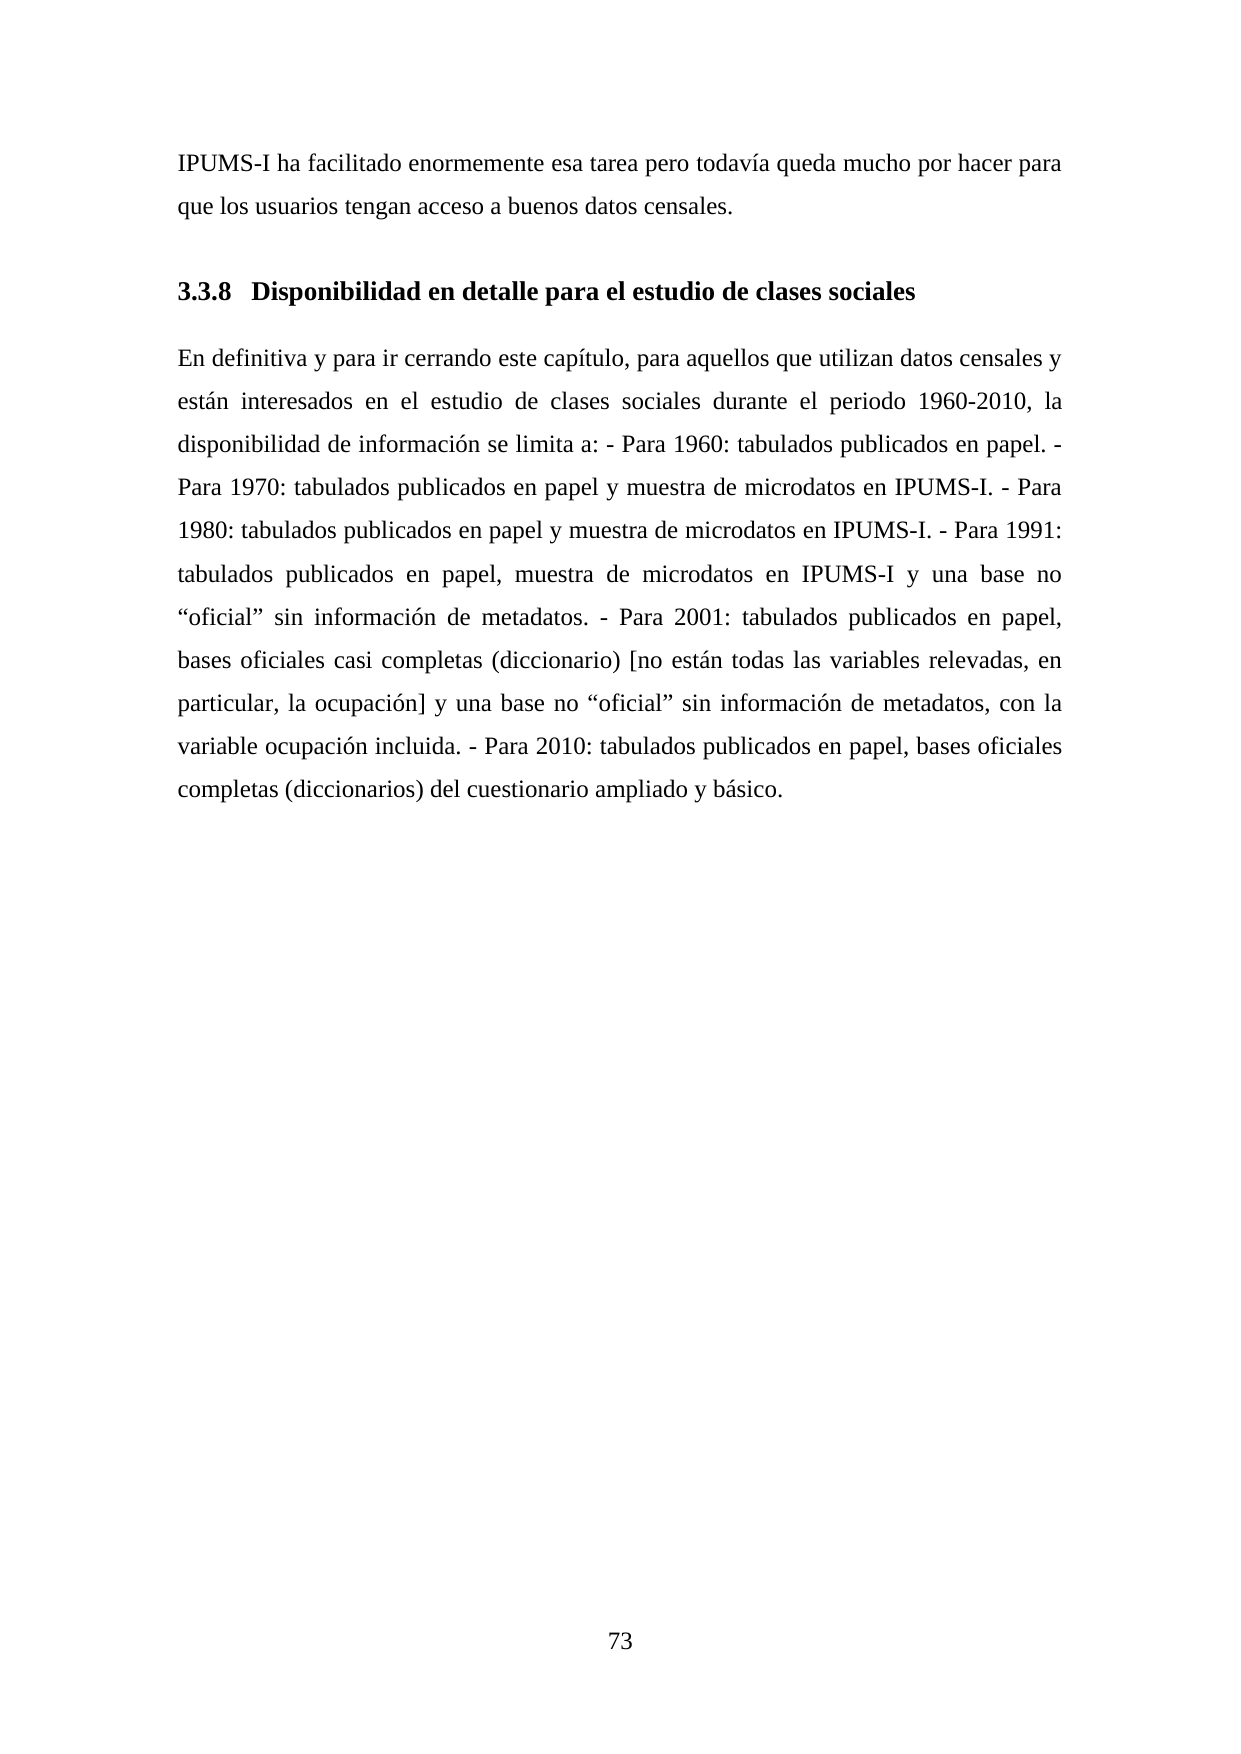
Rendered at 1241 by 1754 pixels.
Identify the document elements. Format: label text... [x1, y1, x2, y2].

subtitle 3.3.8 Disponibilidad en detalle para el estudio de clases sociales [177, 276, 1063, 307]
text En definitiva y para ir cerrando este capítulo, para aquellos que utilizan datos censales y están interesados en el estudio de clases sociales durante el periodo 1960-2010, la disponibilidad de información se limita a: - Para 1960: tabulados publicados en papel. - Para 1970: tabulados publicados en papel y muestra de microdatos en IPUMS-I. - Para 1980: tabulados publicados en papel y muestra de microdatos en IPUMS-I. - Para 1991: tabulados publicados en papel, muestra de microdatos en IPUMS-I y una base no “oficial” sin información de metadatos. - Para 2001: tabulados publicados en papel, bases oficiales casi completas (diccionario) [no están todas las variables relevadas, en particular, la ocupación] y una base no “oficial” sin información de metadatos, con la variable ocupación incluida. - Para 2010: tabulados publicados en papel, bases oficiales completas (diccionarios) del cuestionario ampliado y básico. [177, 343, 1063, 803]
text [177, 148, 1063, 219]
